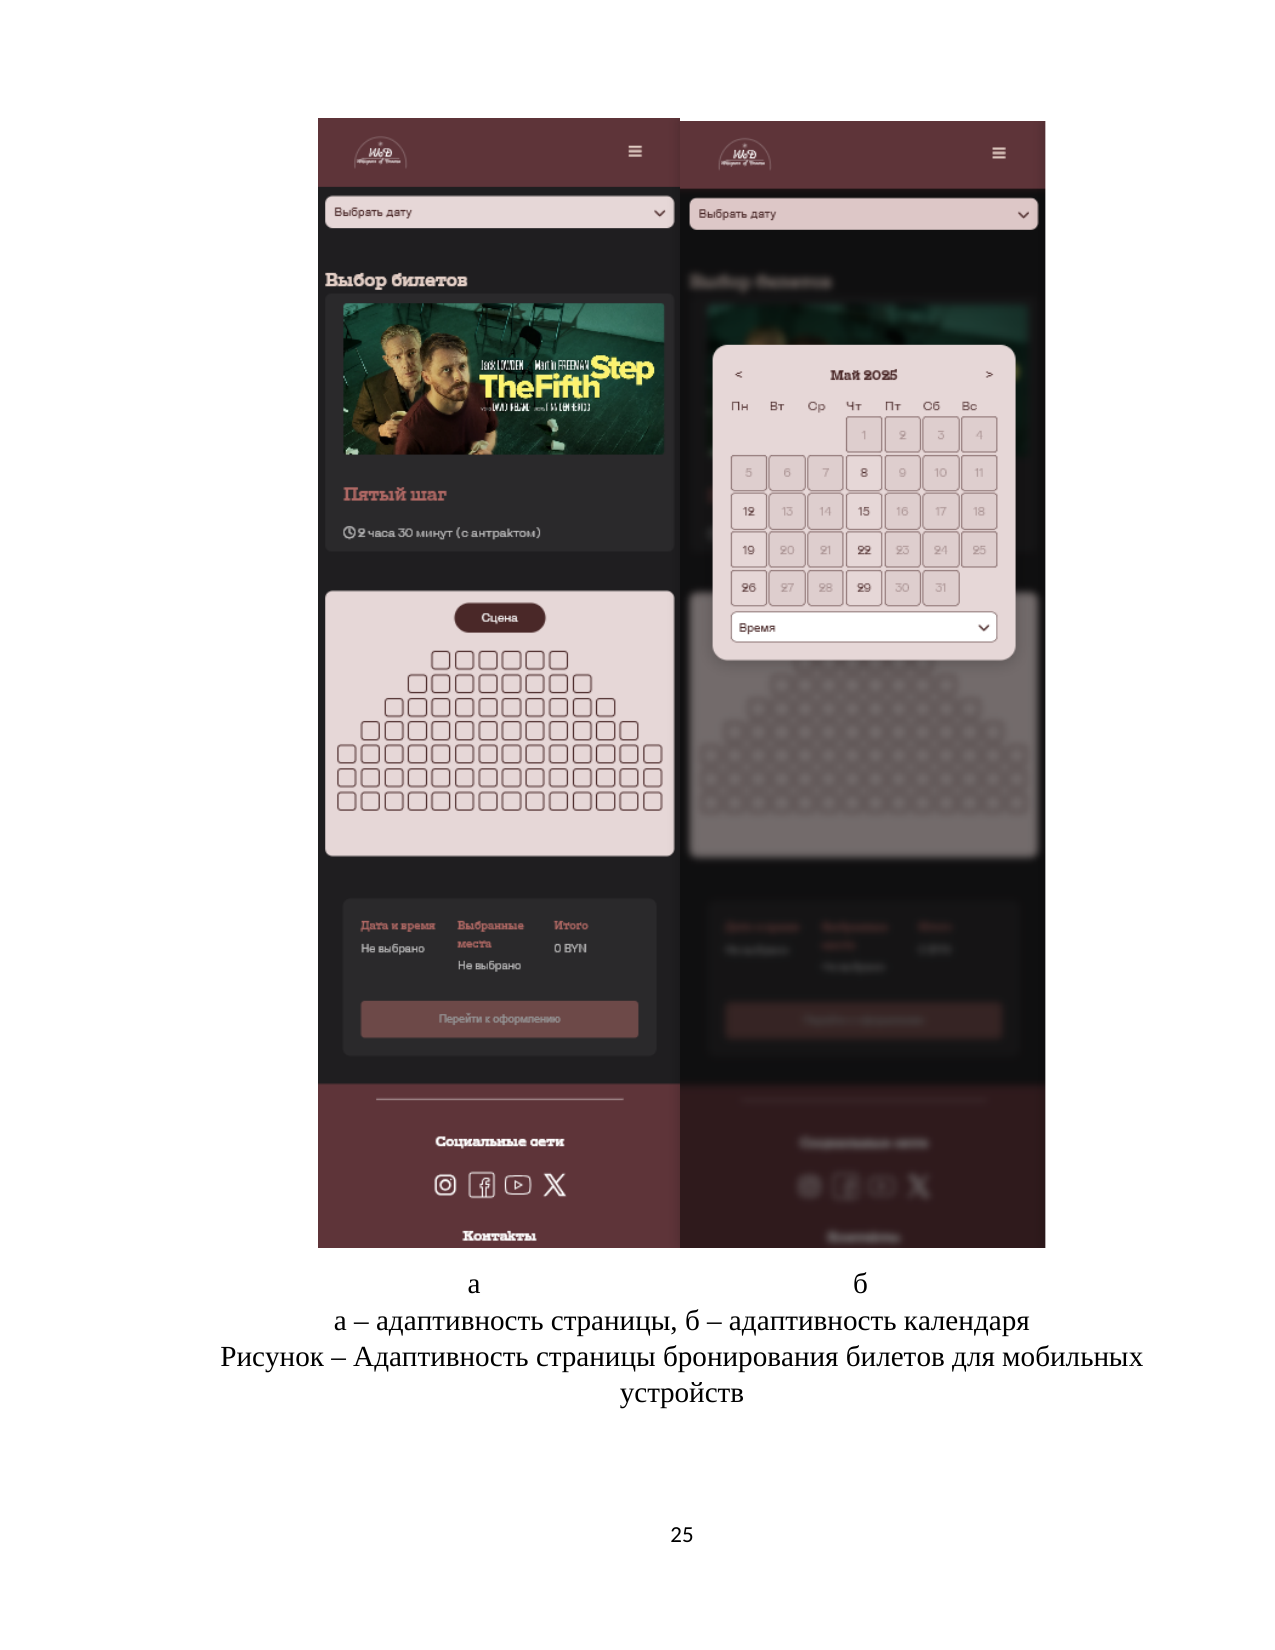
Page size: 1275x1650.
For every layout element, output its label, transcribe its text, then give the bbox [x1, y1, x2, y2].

text а – адаптивность страницы, б – адаптивность календаря [177, 1303, 1186, 1336]
picture [318, 118, 1046, 1248]
text а б [71, 1267, 868, 1300]
text Рисунок – Адаптивность страницы бронирования билетов для мобильных устройств [177, 1339, 1186, 1409]
